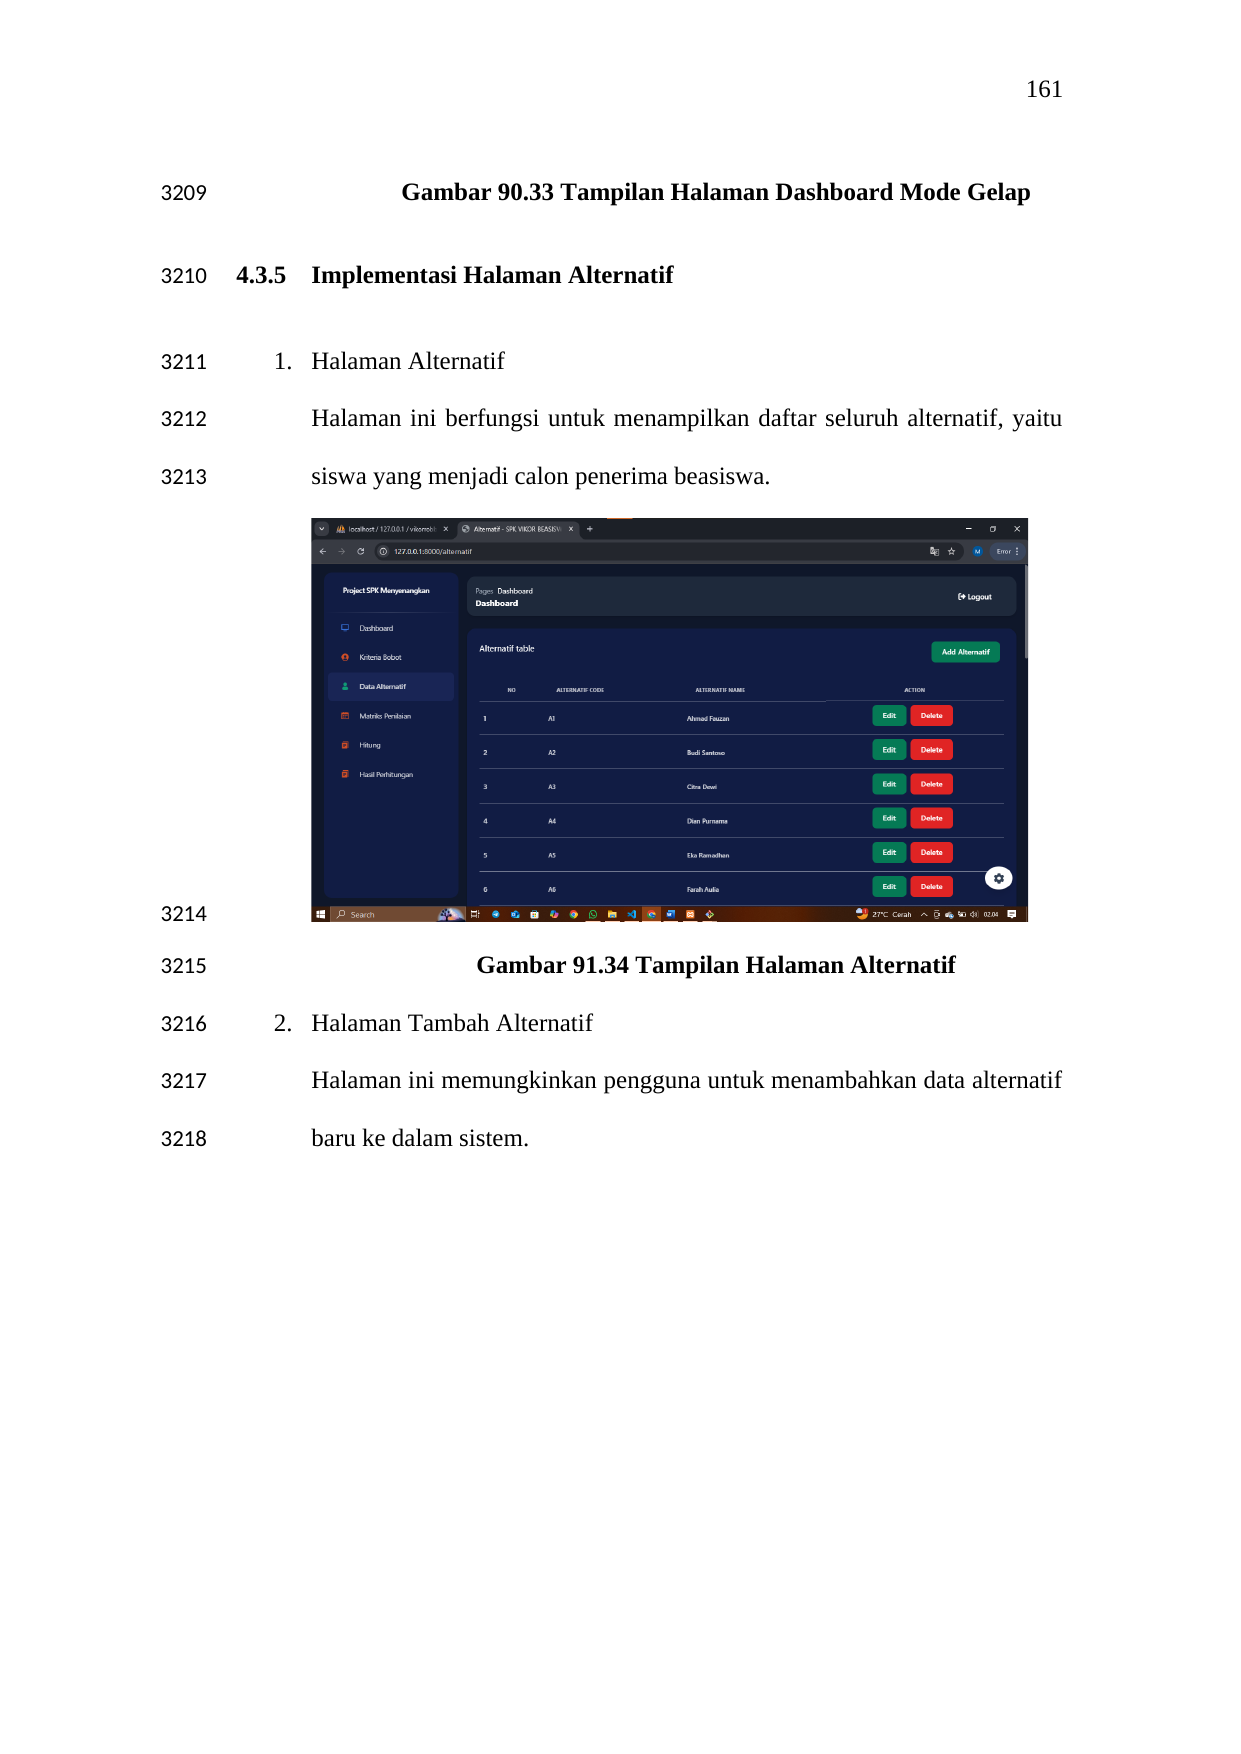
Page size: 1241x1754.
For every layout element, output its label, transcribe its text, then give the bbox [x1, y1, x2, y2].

list Halaman Tambah Alternatif [274, 1008, 1063, 1036]
picture [311, 518, 1029, 922]
list Halaman ini berfungsi untuk menampilkan daftar seluruh alternatif, yaitu siswa yang menjadi calon penerima beasiswa. [311, 403, 1063, 490]
list Halaman Alternatif [274, 346, 1063, 375]
subtitle Implementasi Halaman Alternatif [236, 260, 1063, 288]
list Halaman ini memungkinkan pengguna untuk menambahkan data alternatif baru ke dalam sistem. [311, 1065, 1063, 1151]
